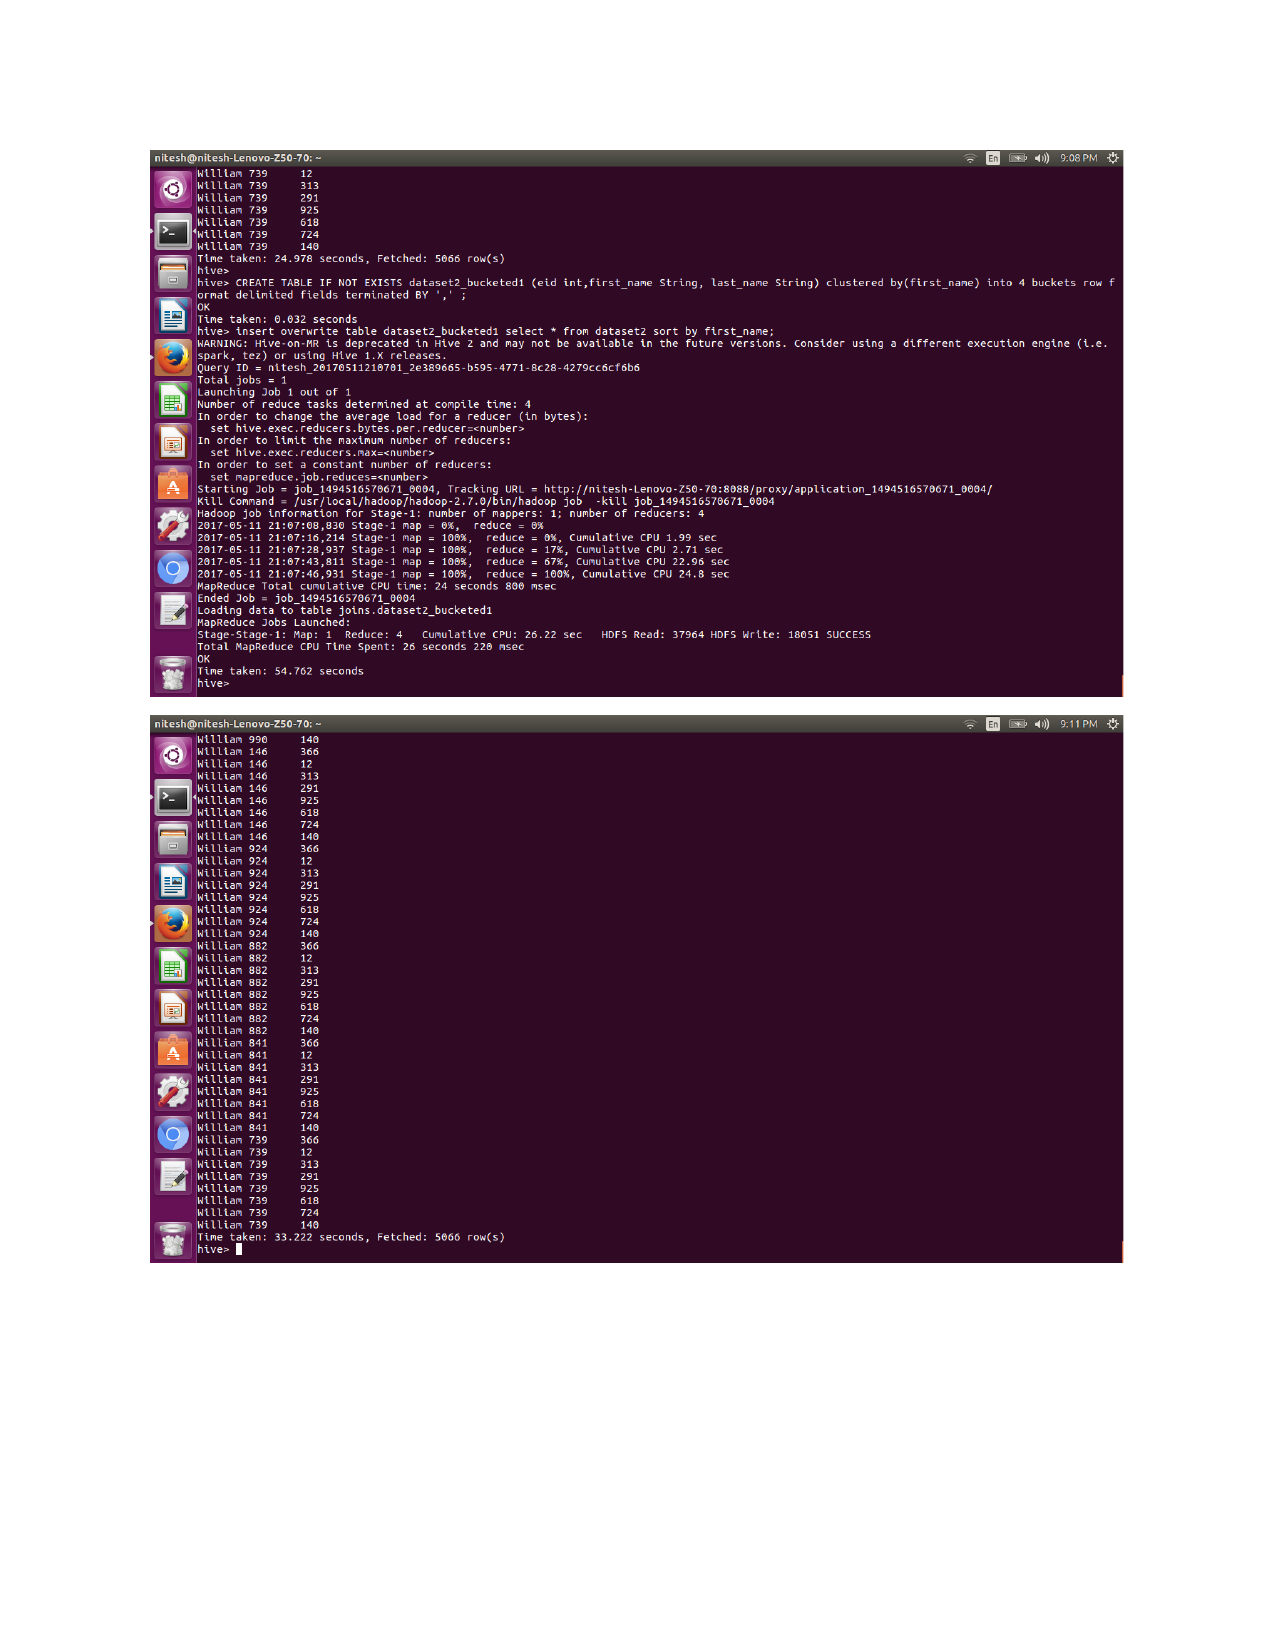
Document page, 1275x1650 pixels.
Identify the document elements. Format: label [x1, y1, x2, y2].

picture [150, 715, 1124, 1263]
picture [150, 150, 1124, 697]
